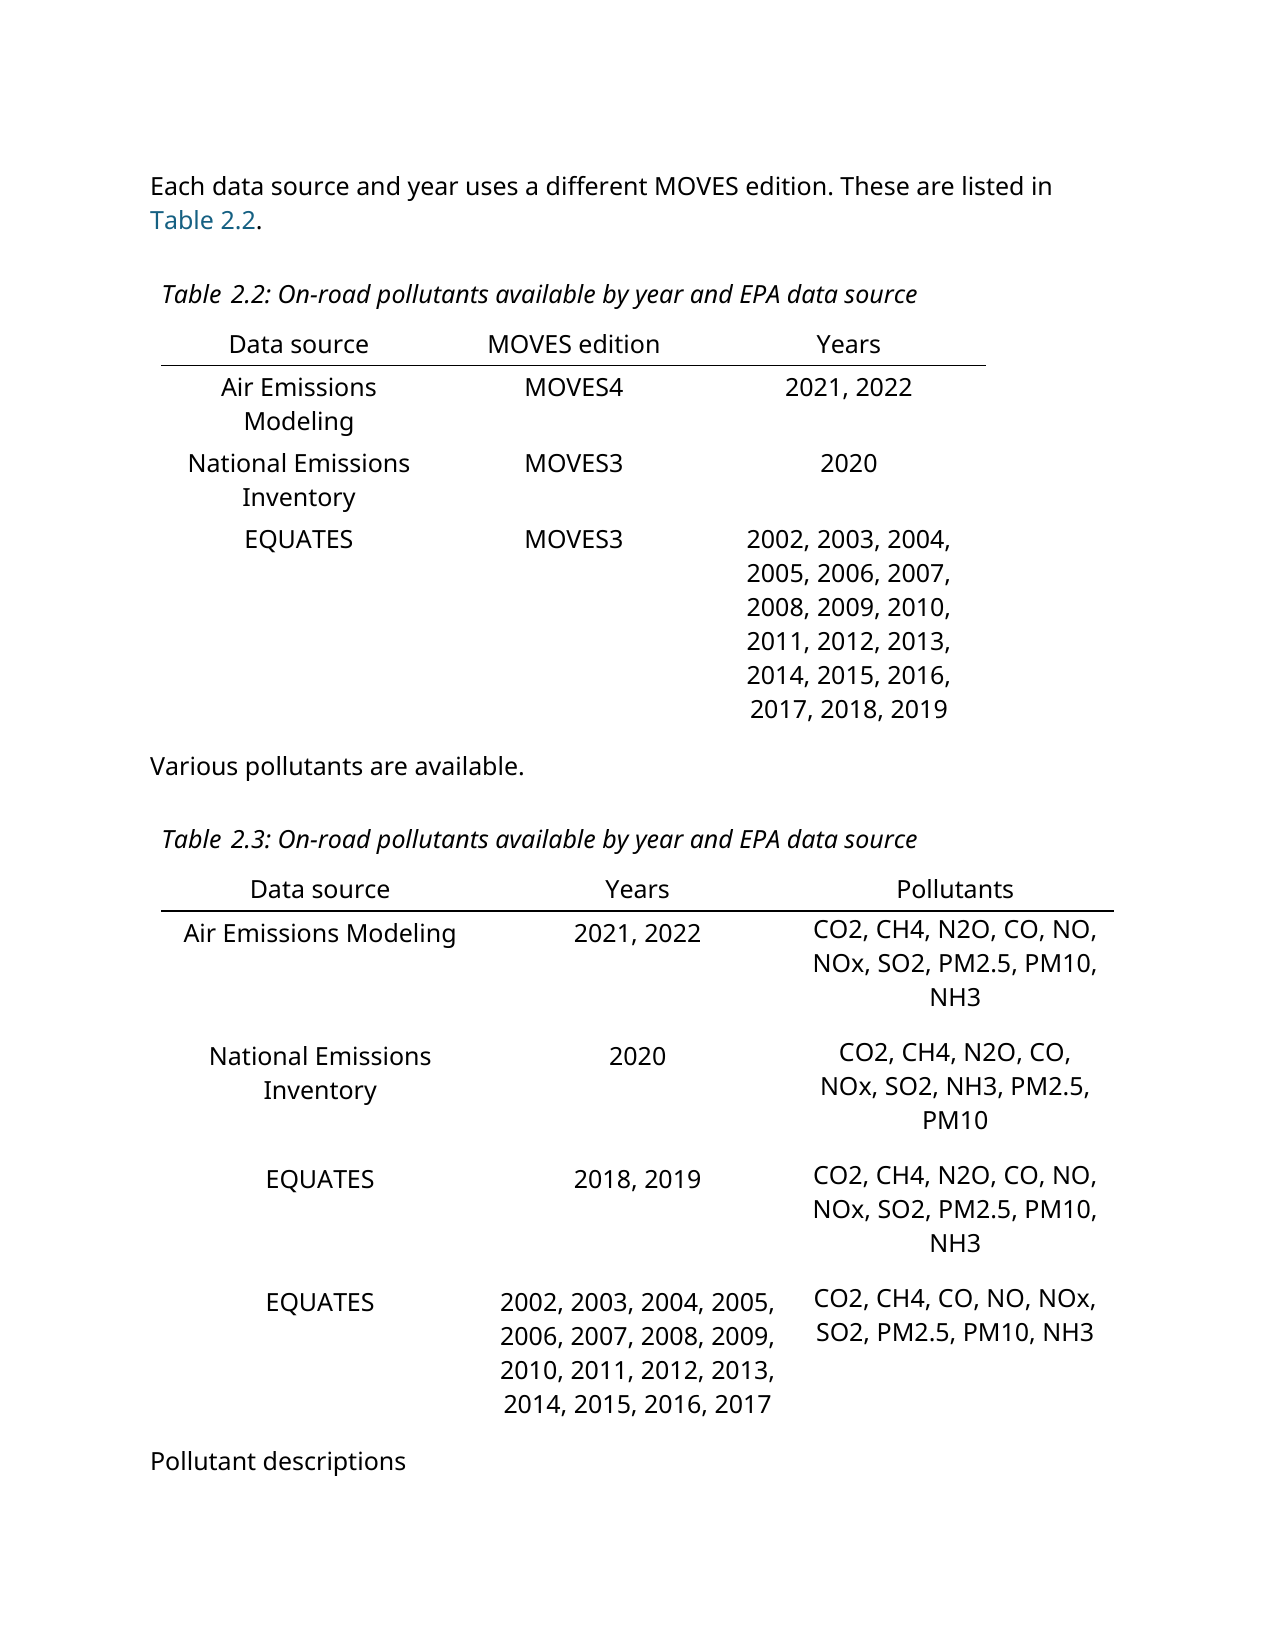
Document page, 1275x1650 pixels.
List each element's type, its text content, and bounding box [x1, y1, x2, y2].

text Each data source and year uses a different MOVES edition. These are listed in Table 2.2. [150, 169, 1125, 237]
text Various pollutants are available. [150, 748, 1125, 782]
table_header Table 2.2: On-road pollutants available by year and EPA data source [150, 256, 1125, 729]
text Pollutant descriptions [150, 1443, 1125, 1477]
table_header Table 2.3: On-road pollutants available by year and EPA data source [150, 801, 1125, 1424]
